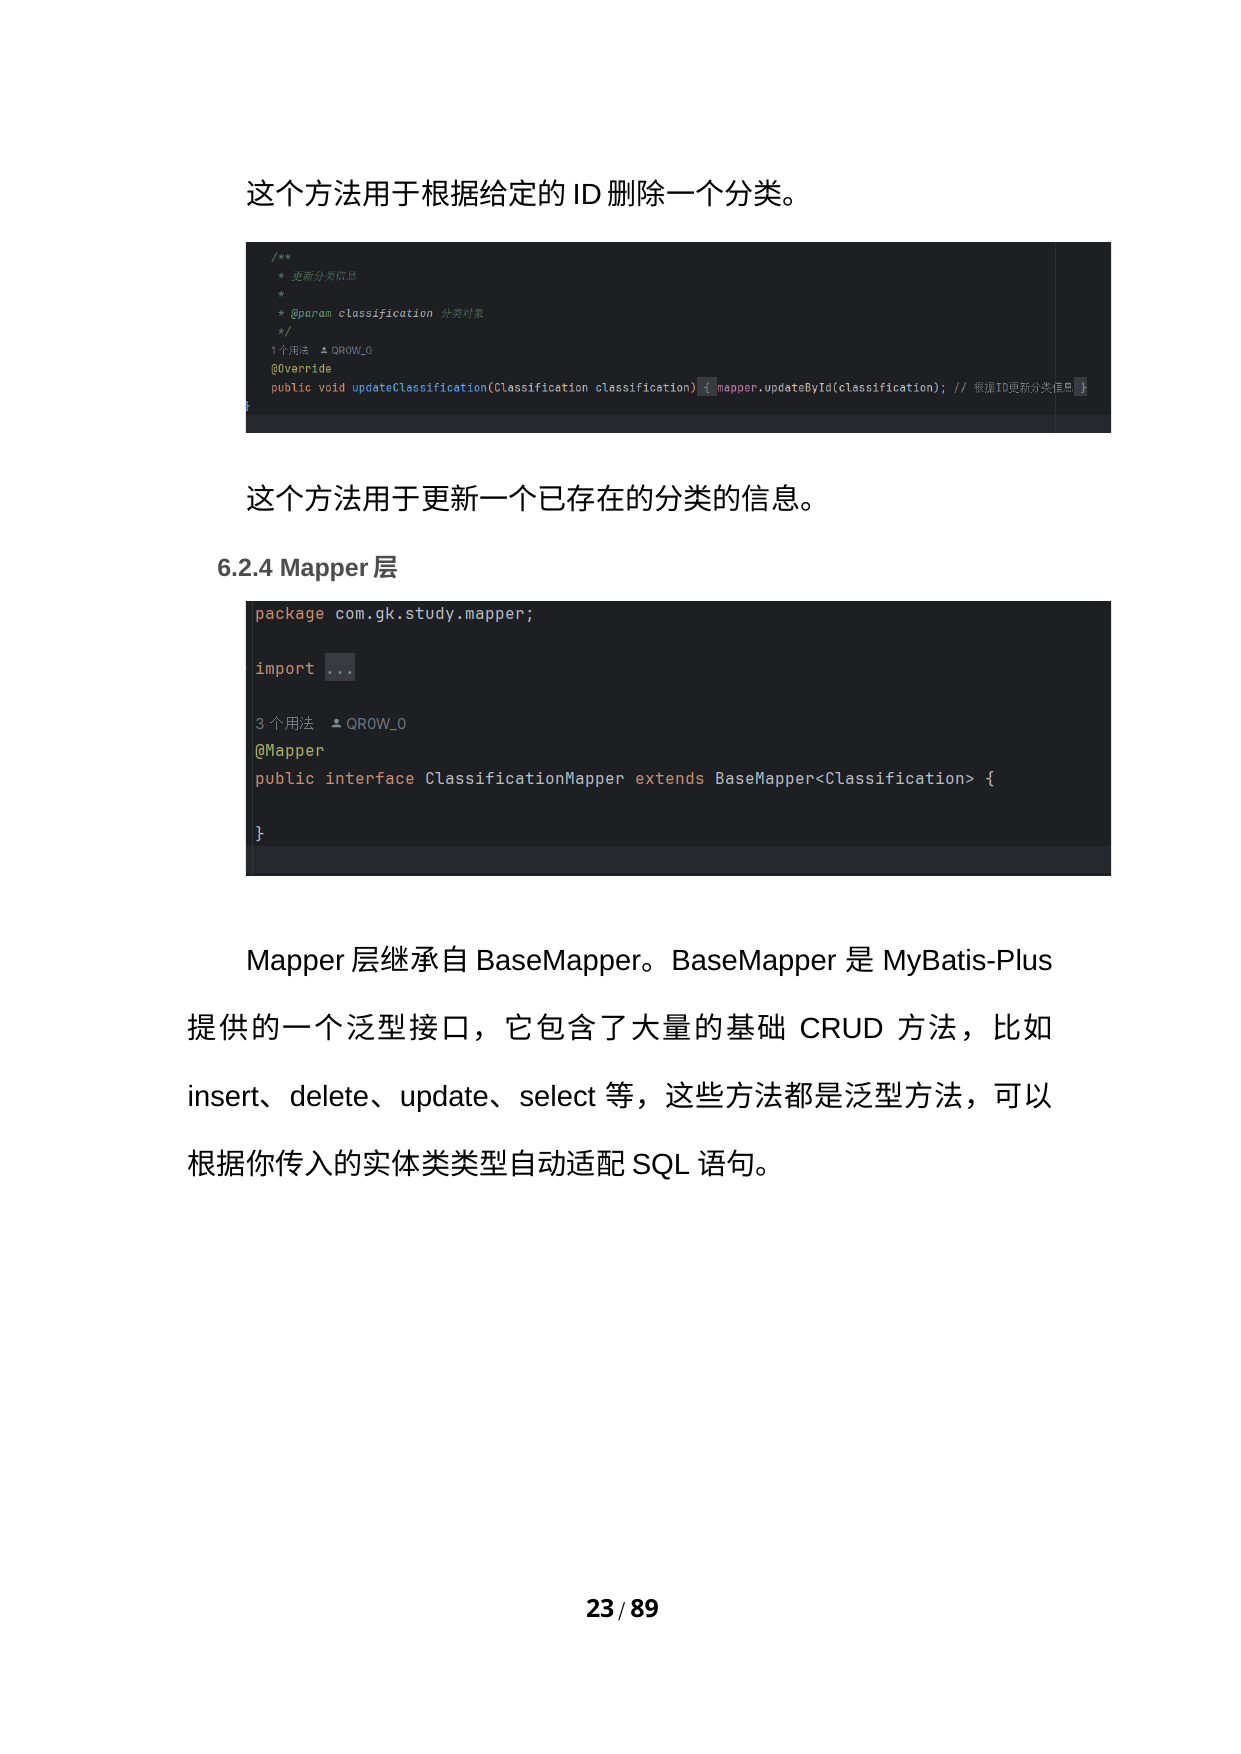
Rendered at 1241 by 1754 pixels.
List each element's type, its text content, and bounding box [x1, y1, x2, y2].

text 这个方法用于更新一个已存在的分类的信息。 [187, 463, 1053, 531]
text 这个方法用于根据给定的ID删除一个分类。 [187, 157, 1053, 225]
subtitle Mapper层 [217, 548, 1053, 584]
picture [245, 242, 1112, 433]
picture [245, 601, 1112, 876]
text Mapper层继承自BaseMapper。BaseMapper 是 MyBatis-Plus提供的一个泛型接口，它包含了大量的基础 CRUD 方法，比如 insert、delete、update、select 等，这些方法都是泛型方法，可以根据你传入的实体类类型自动适配 SQL 语句。 [187, 924, 1053, 1195]
